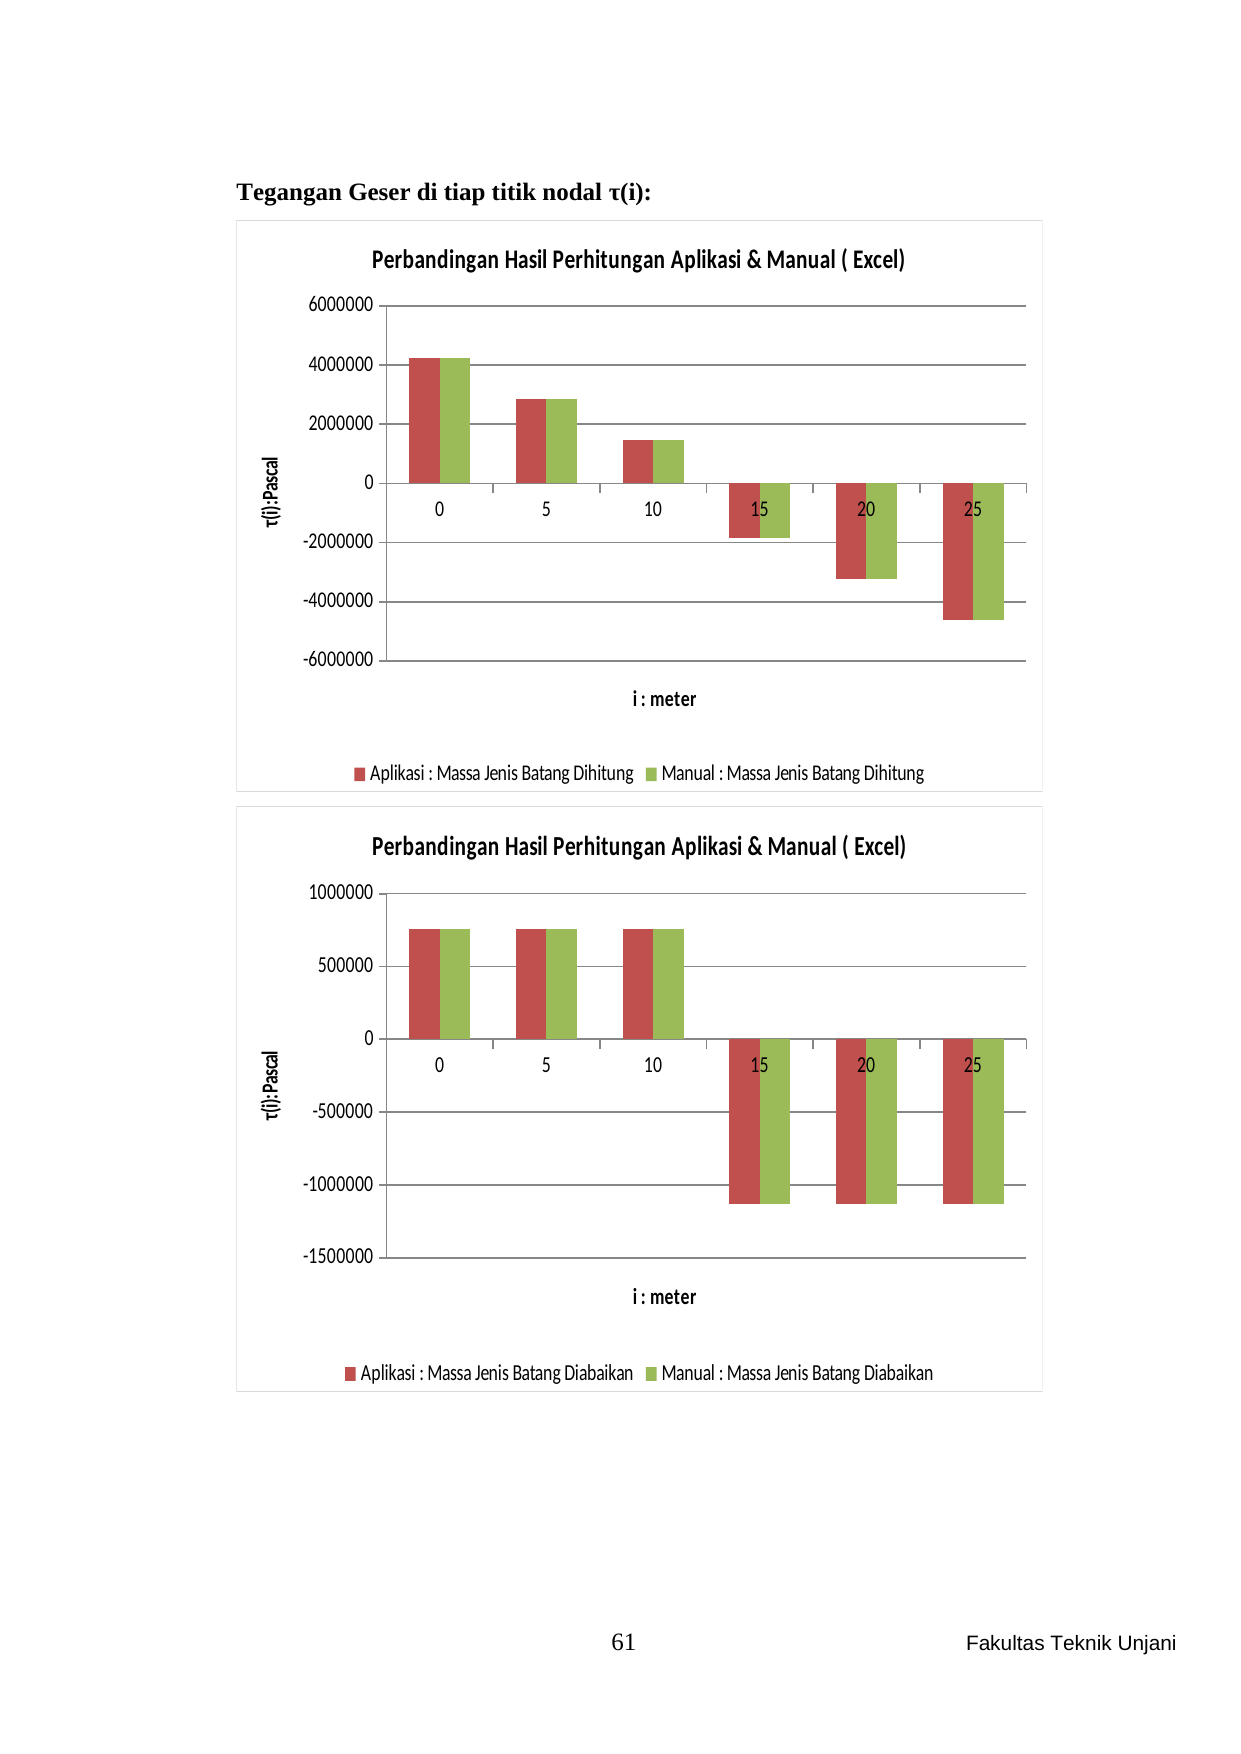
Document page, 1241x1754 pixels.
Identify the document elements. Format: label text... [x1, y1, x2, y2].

text Tegangan Geser di tiap titik nodal τ(i): [236, 177, 1063, 206]
